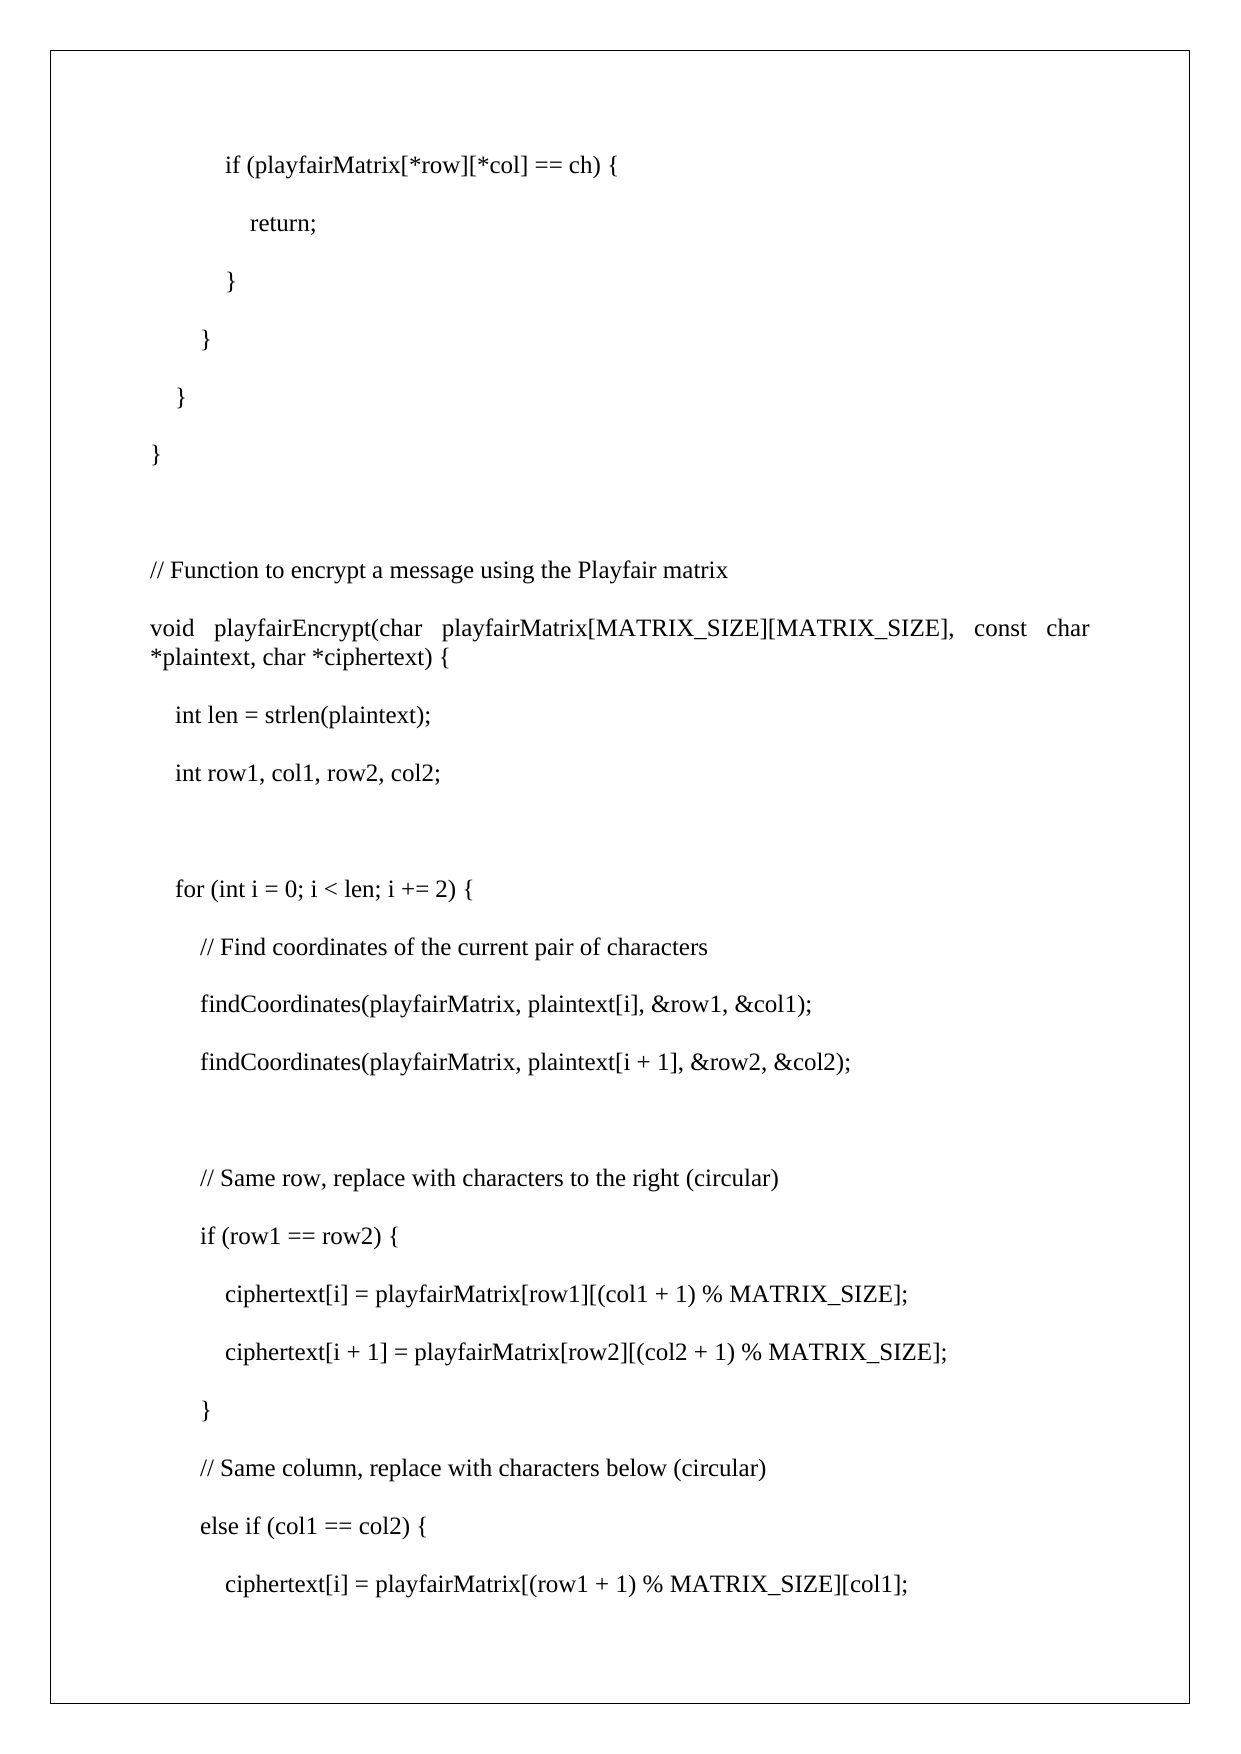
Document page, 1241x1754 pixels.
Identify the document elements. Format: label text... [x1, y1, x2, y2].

text void playfairEncrypt(char playfairMatrix[MATRIX_SIZE][MATRIX_SIZE], const char *plaintext, char *ciphertext) { [150, 613, 1090, 671]
text if (playfairMatrix[*row][*col] == ch) { [150, 150, 1090, 179]
text // Function to encrypt a message using the Playfair matrix [150, 555, 1090, 584]
text } [150, 382, 1090, 410]
text findCoordinates(playfairMatrix, plaintext[i + 1], &row2, &col2); [150, 1047, 1090, 1076]
text if (row1 == row2) { [150, 1221, 1090, 1250]
text int row1, col1, row2, col2; [150, 758, 1090, 787]
text // Same row, replace with characters to the right (circular) [150, 1163, 1090, 1192]
text } [150, 266, 1090, 294]
text ciphertext[i] = playfairMatrix[(row1 + 1) % MATRIX_SIZE][col1]; [150, 1569, 1090, 1597]
text int len = strlen(plaintext); [150, 700, 1090, 729]
text return; [150, 208, 1090, 237]
text } [150, 439, 1090, 468]
text findCoordinates(playfairMatrix, plaintext[i], &row1, &col1); [150, 989, 1090, 1018]
text ciphertext[i] = playfairMatrix[row1][(col1 + 1) % MATRIX_SIZE]; [150, 1279, 1090, 1308]
text // Find coordinates of the current pair of characters [150, 932, 1090, 960]
text ciphertext[i + 1] = playfairMatrix[row2][(col2 + 1) % MATRIX_SIZE]; [150, 1337, 1090, 1366]
text } [150, 1395, 1090, 1424]
text for (int i = 0; i < len; i += 2) { [150, 874, 1090, 902]
text } [150, 324, 1090, 352]
text // Same column, replace with characters below (circular) [150, 1453, 1090, 1482]
text else if (col1 == col2) { [150, 1511, 1090, 1539]
